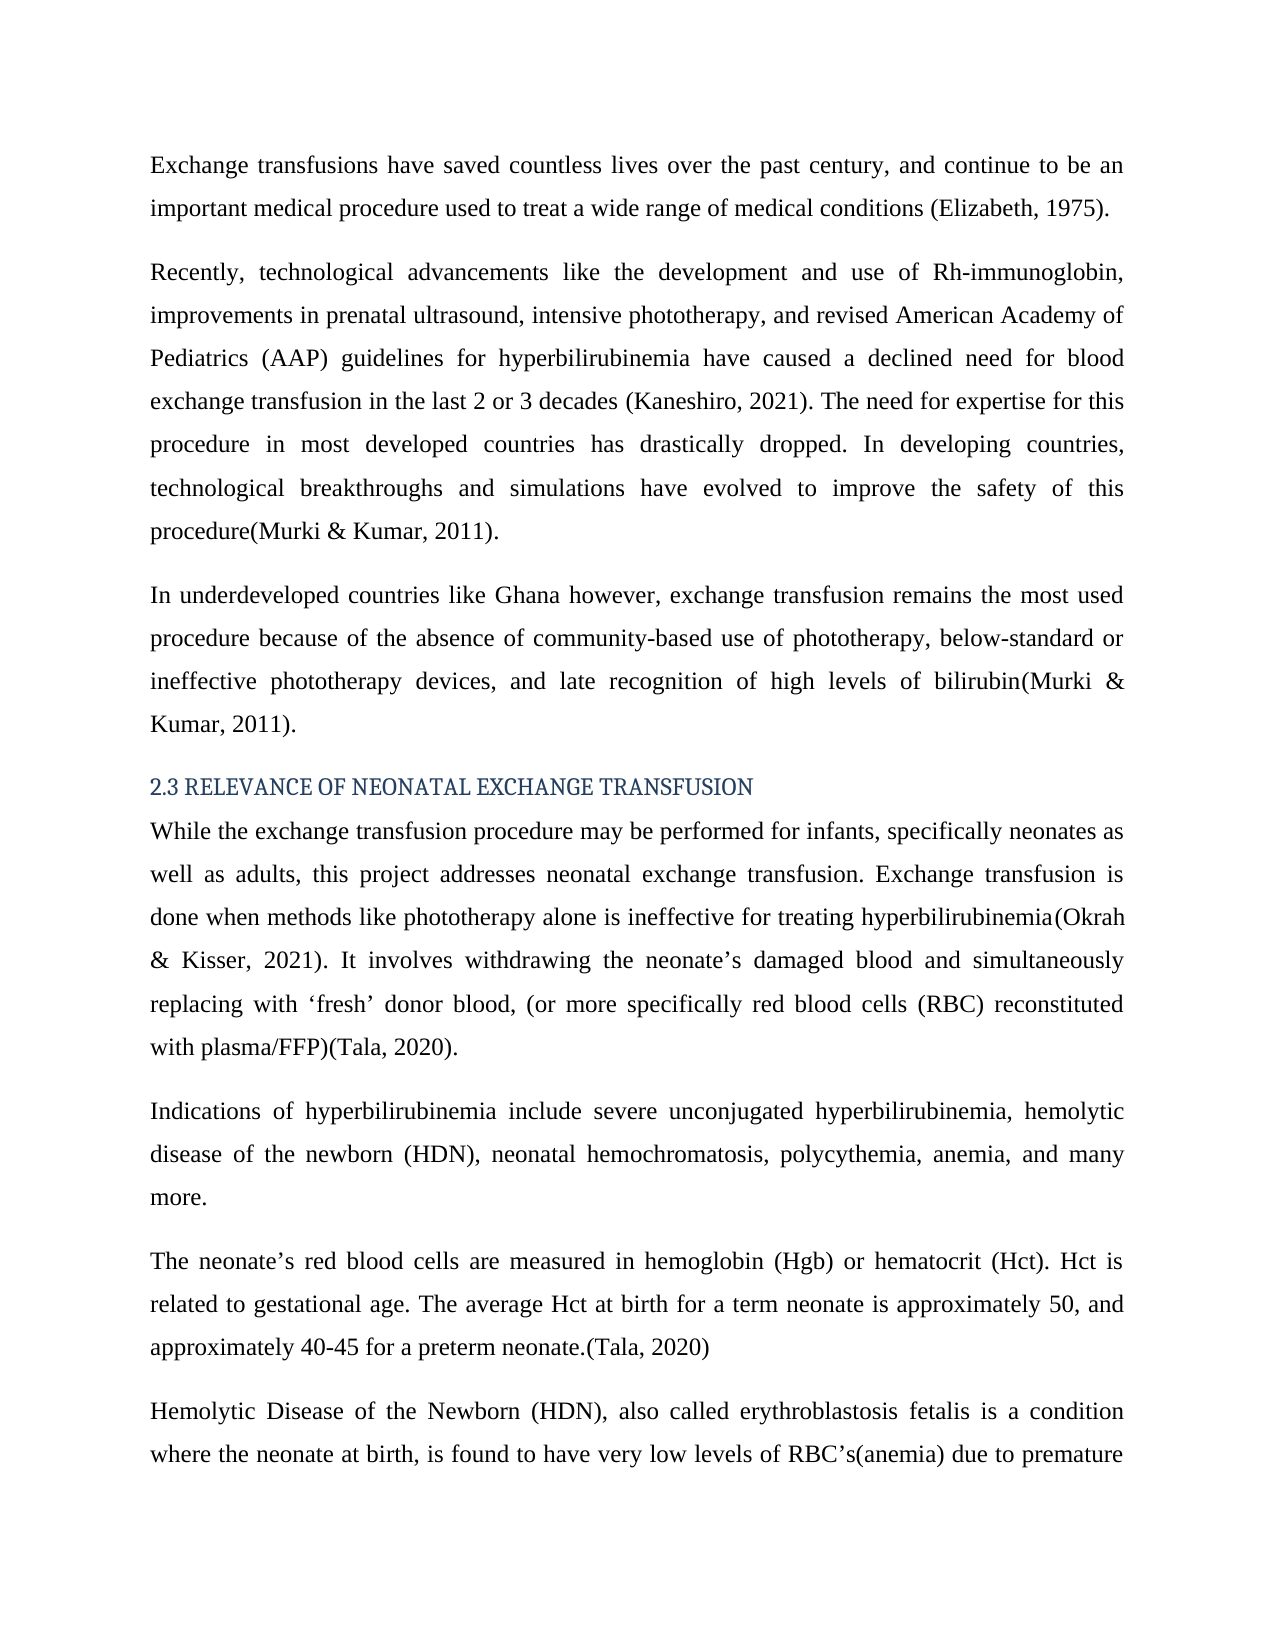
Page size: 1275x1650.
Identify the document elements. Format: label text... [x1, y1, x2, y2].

text Exchange transfusions have saved countless lives over the past century, and continue to be an important medical procedure used to treat a wide range of medical conditions (Elizabeth, 1975). [150, 150, 1125, 222]
text Indications of hyperbilirubinemia include severe unconjugated hyperbilirubinemia, hemolytic disease of the newborn (HDN), neonatal hemochromatosis, polycythemia, anemia, and many more. [150, 1096, 1125, 1211]
text Recently, technological advancements like the development and use of Rh-immunoglobin, improvements in prenatal ultrasound, intensive phototherapy, and revised American Academy of Pediatrics (AAP) guidelines for hyperbilirubinemia have caused a declined need for blood exchange transfusion in the last 2 or 3 decades (Kaneshiro, 2021). The need for expertise for this procedure in most developed countries has drastically dropped. In developing countries, technological breakthroughs and simulations have evolved to improve the safety of this procedure(Murki & Kumar, 2011). [150, 257, 1125, 544]
text While the exchange transfusion procedure may be performed for infants, specifically neonates as well as adults, this project addresses neonatal exchange transfusion. Exchange transfusion is done when methods like phototherapy alone is ineffective for treating hyperbilirubinemia(Okrah & Kisser, 2021). It involves withdrawing the neonate’s damaged blood and simultaneously replacing with ‘fresh’ donor blood, (or more specifically red blood cells (RBC) reconstituted with plasma/FFP)(Tala, 2020). [150, 816, 1125, 1061]
text The neonate’s red blood cells are measured in hemoglobin (Hgb) or hematocrit (Hct). Hct is related to gestational age. The average Hct at birth for a term neonate is approximately 50, and approximately 40-45 for a preterm neonate.(Tala, 2020) [150, 1246, 1125, 1361]
subtitle 2.3 RELEVANCE OF NEONATAL EXCHANGE TRANSFUSION [150, 773, 1125, 802]
text In underdeveloped countries like Ghana however, exchange transfusion remains the most used procedure because of the absence of community-based use of phototherapy, below-standard or ineffective phototherapy devices, and late recognition of high levels of bilirubin(Murki & Kumar, 2011). [150, 580, 1125, 738]
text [150, 1396, 1125, 1468]
